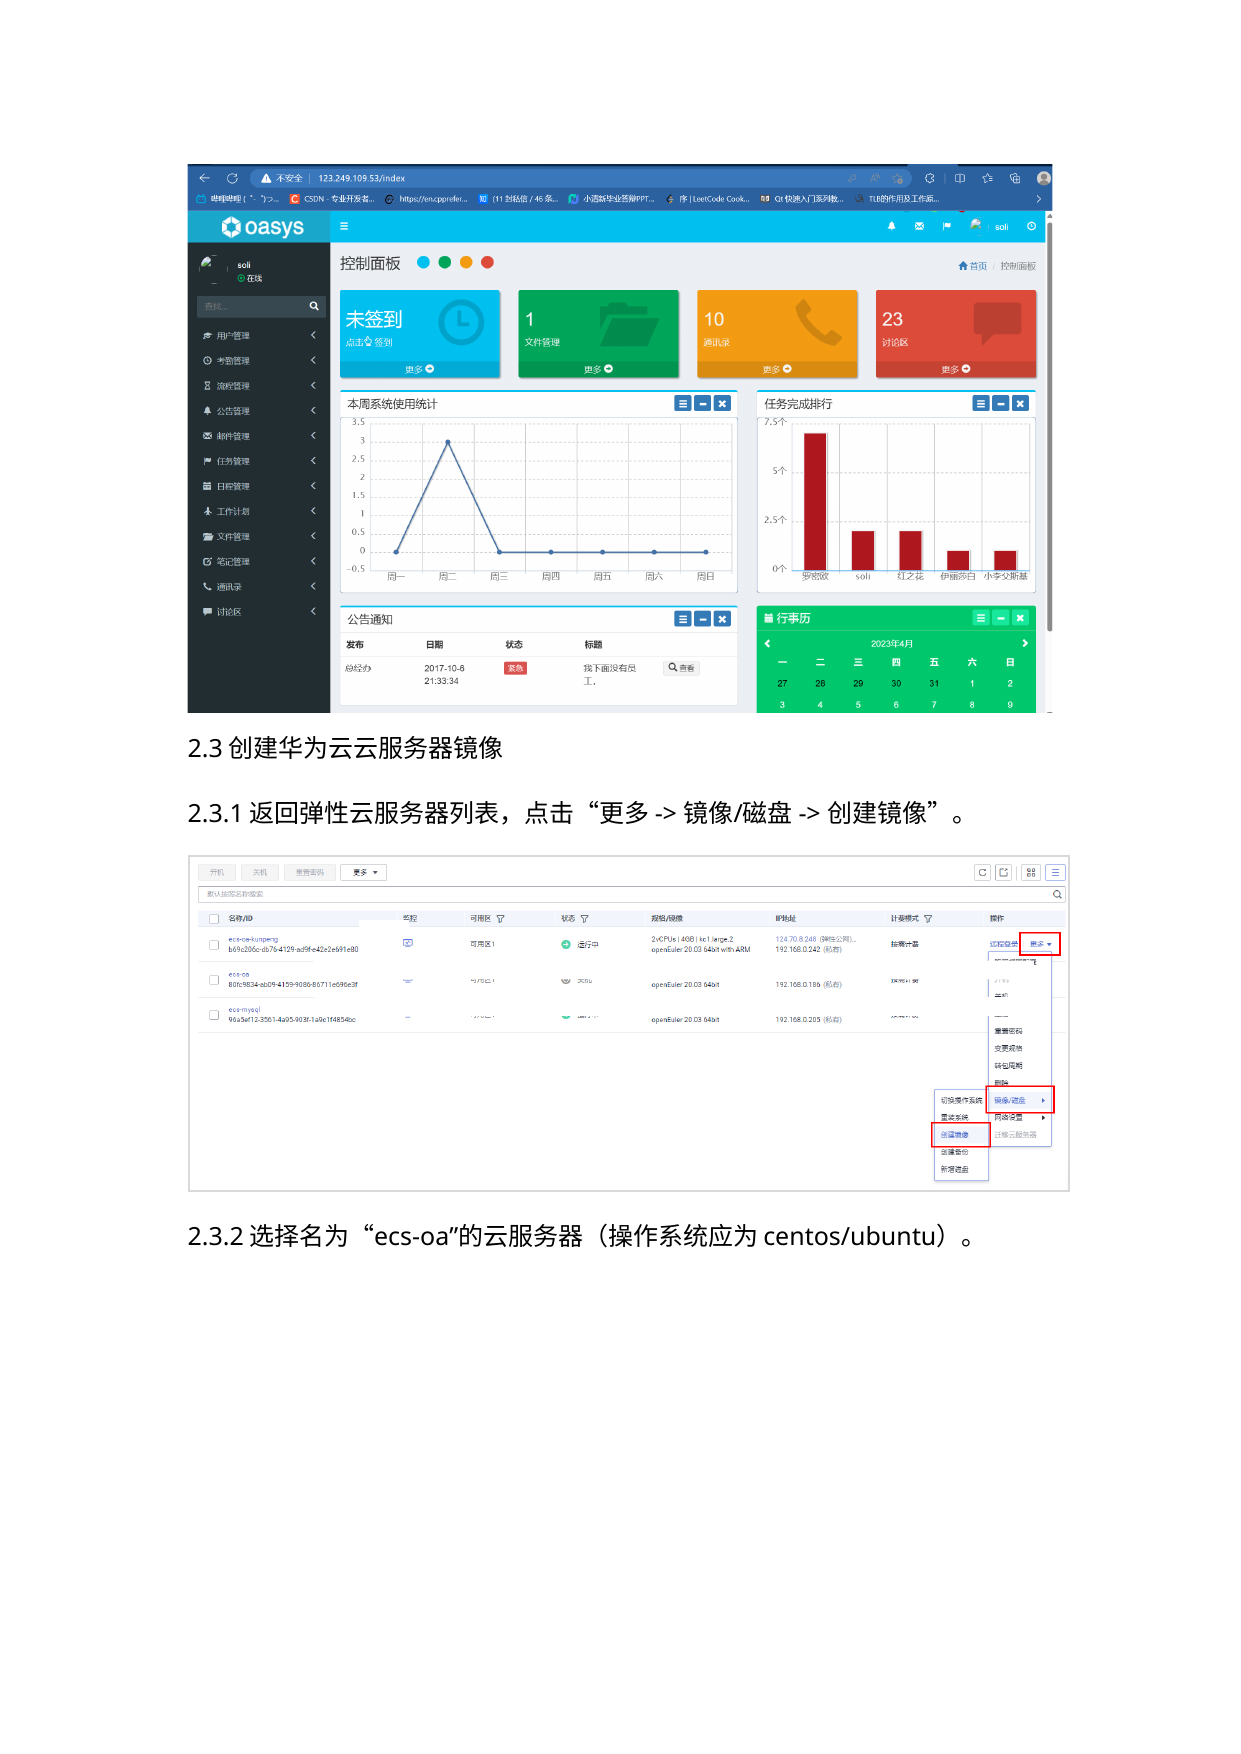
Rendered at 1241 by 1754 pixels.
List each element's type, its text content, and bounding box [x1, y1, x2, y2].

picture [190, 857, 1068, 1190]
text 2.3.2选择名为“ecs-oa”的云服务器（操作系统应为centos/ubuntu）。 [187, 1202, 1053, 1267]
text 2.3创建华为云云服务器镜像 [187, 714, 1053, 779]
picture [187, 164, 1053, 713]
text 2.3.1返回弹性云服务器列表，点击“更多 -> 镜像/磁盘 -> 创建镜像”。 [187, 779, 1053, 844]
